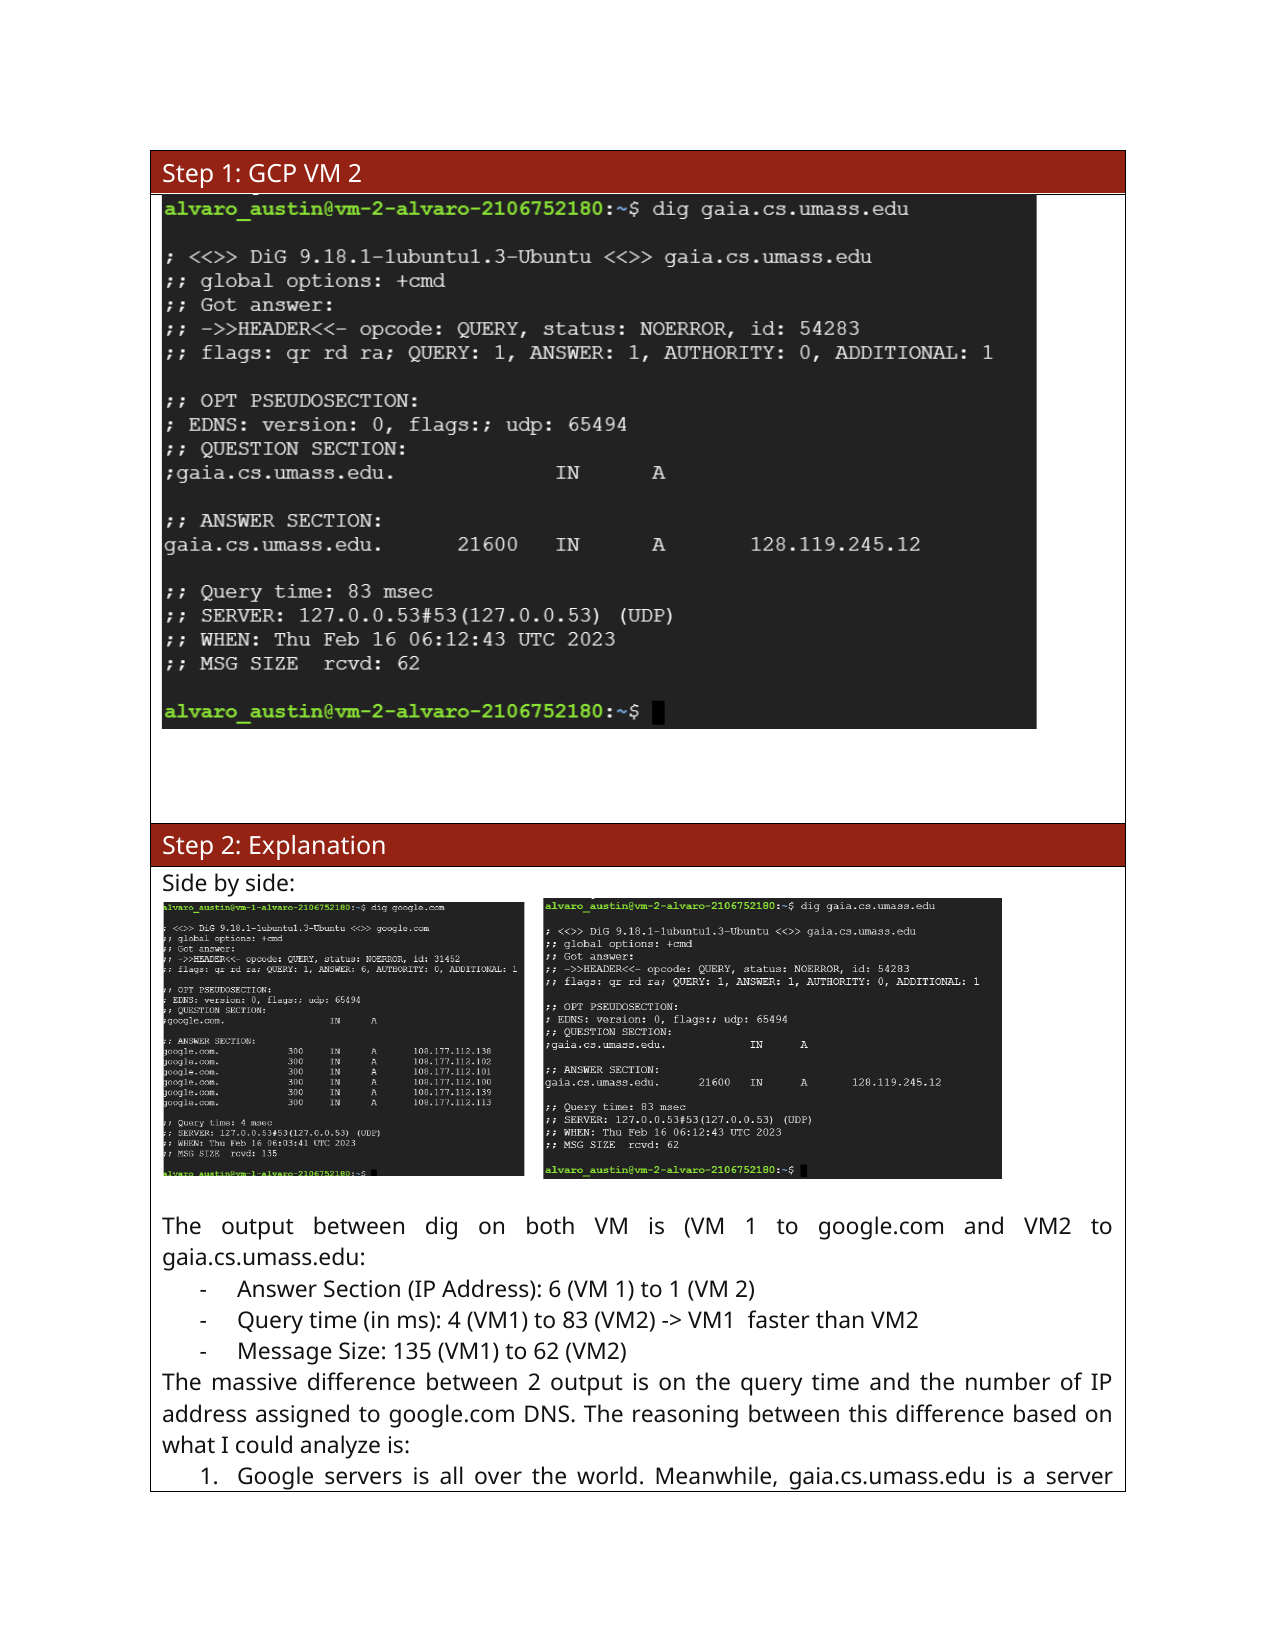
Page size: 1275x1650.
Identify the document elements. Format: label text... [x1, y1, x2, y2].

table_cell Step 1: GCP VM 2 [151, 151, 1125, 193]
picture [161, 194, 1037, 729]
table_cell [151, 867, 1125, 1491]
picture [543, 898, 1002, 1179]
picture [162, 902, 525, 1174]
table_cell [151, 195, 1125, 823]
table_cell Step 2: Explanation [151, 824, 1125, 866]
